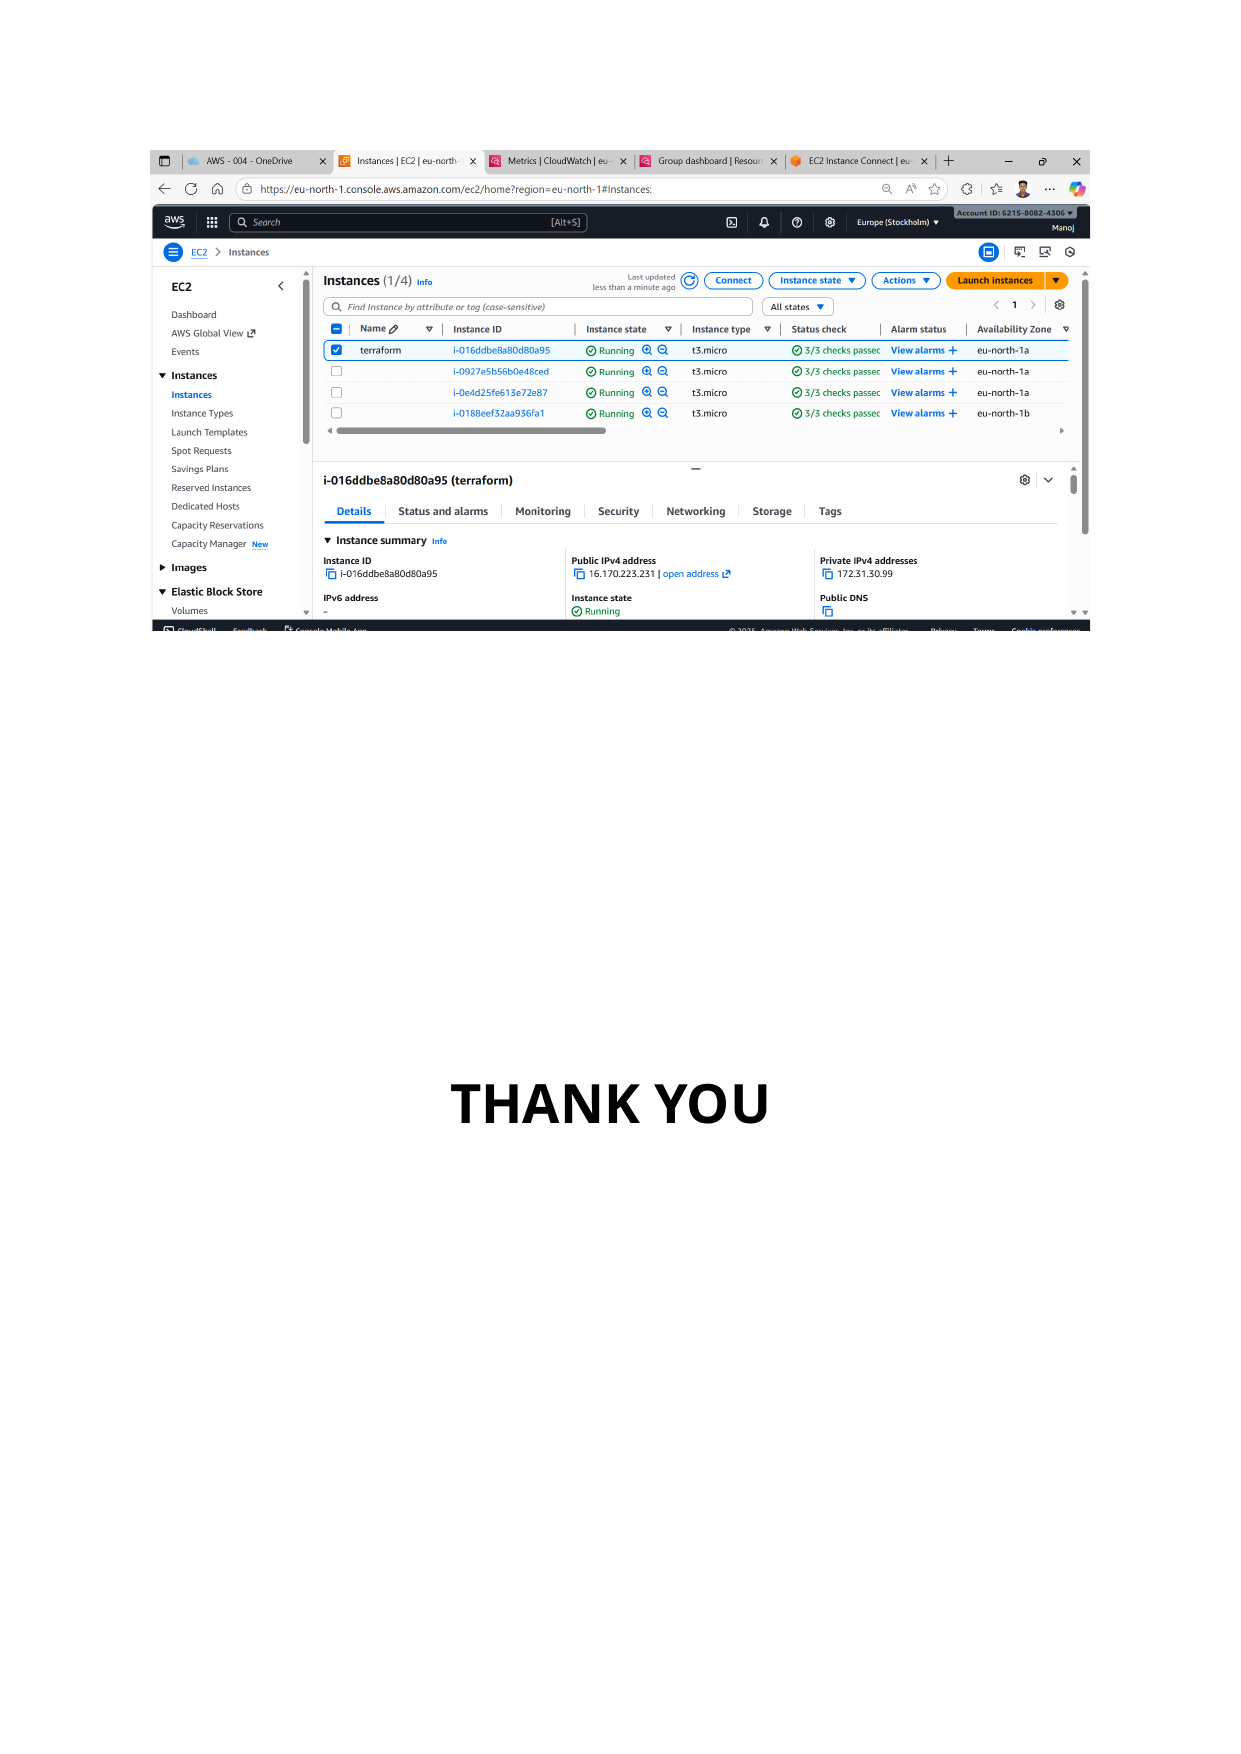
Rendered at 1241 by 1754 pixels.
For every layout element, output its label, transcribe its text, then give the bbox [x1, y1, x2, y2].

picture [150, 150, 1091, 631]
text THANK YOU [375, 1066, 1090, 1139]
